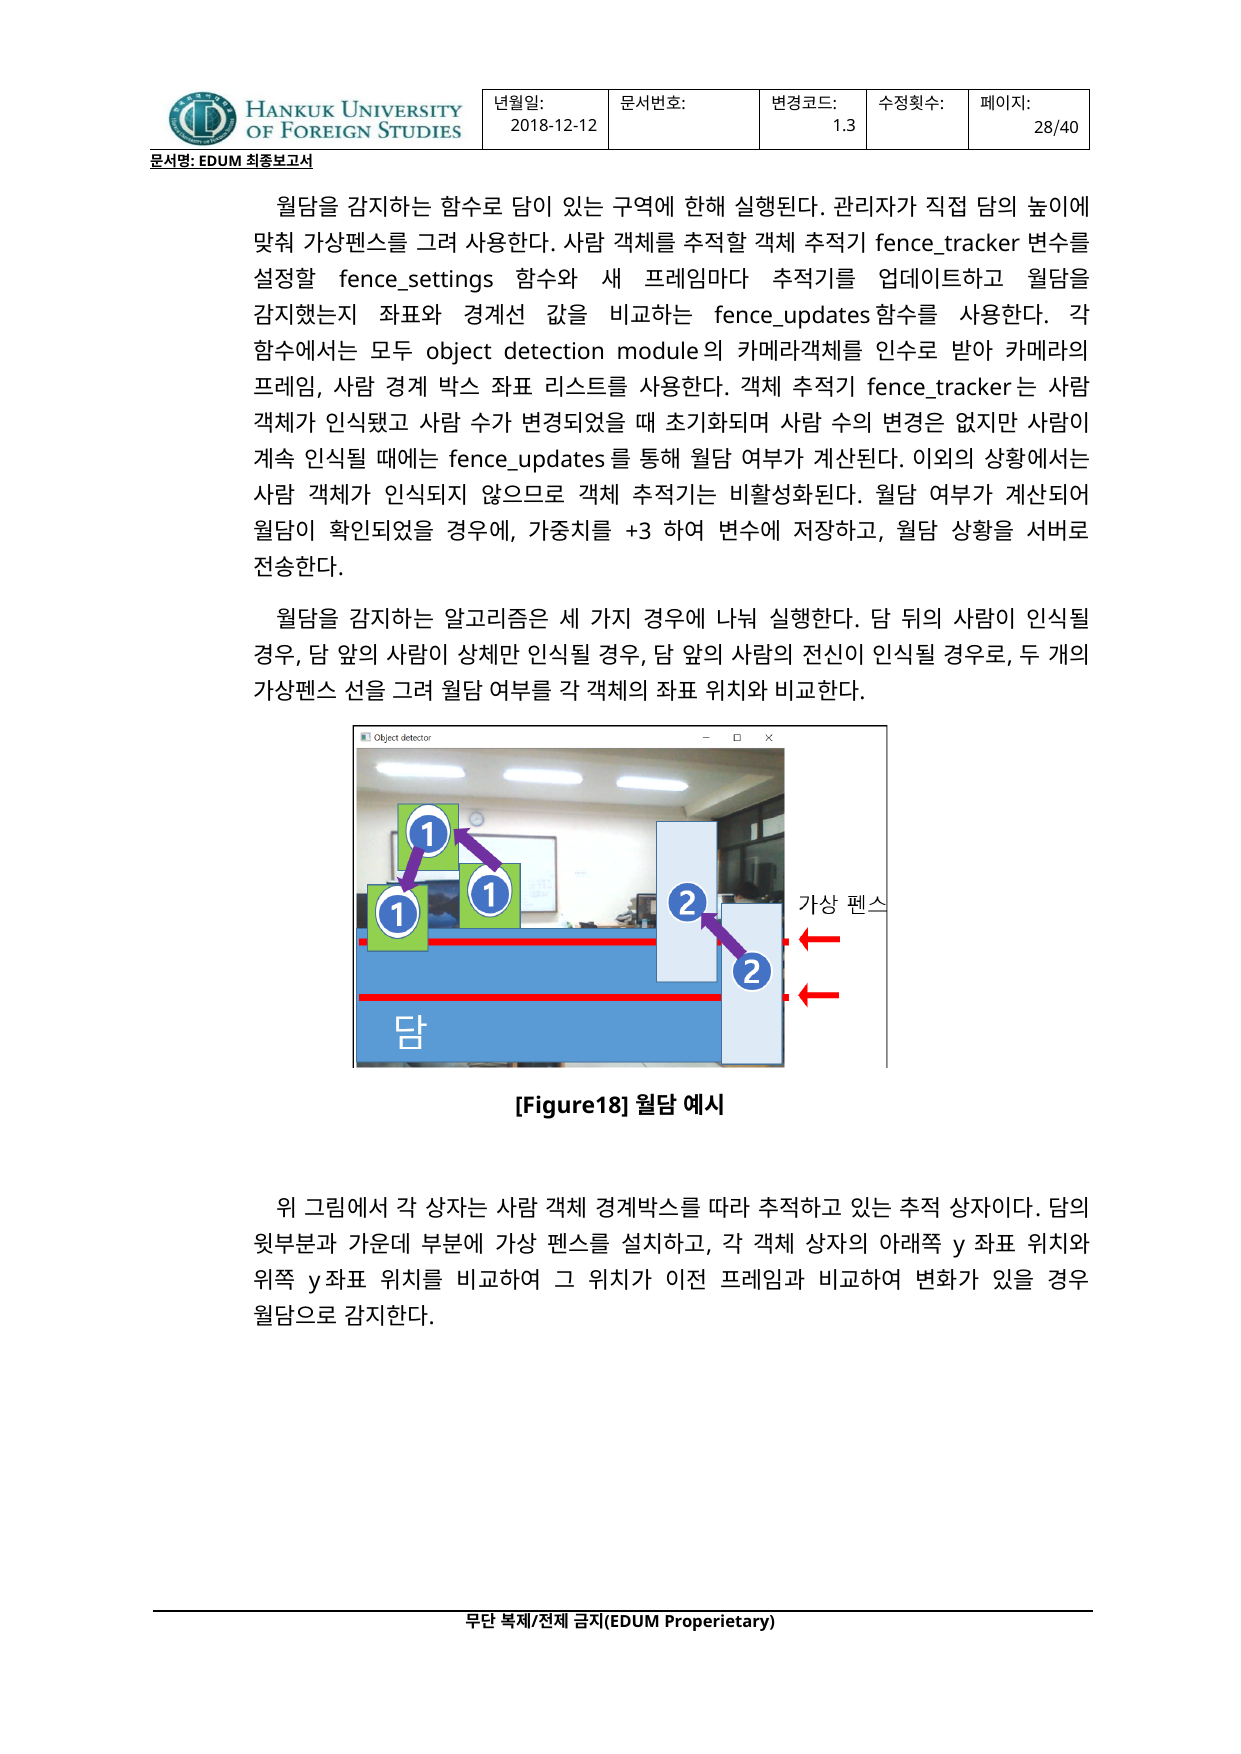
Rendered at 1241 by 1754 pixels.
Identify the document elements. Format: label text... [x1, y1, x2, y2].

picture [161, 89, 470, 149]
text [Figure18] 월담 예시 [150, 1087, 1090, 1120]
text 월담을 감지하는 함수로 담이 있는 구역에 한해 실행된다. 관리자가 직접 담의 높이에 맞춰 가상펜스를 그려 사용한다. 사람 객체를 추적할 객체 추적기 fence_tracker 변수를 설정할 fence_settings 함수와 새 프레임마다 추적기를 업데이트하고 월담을 감지했는지 좌표와 경계선 값을 비교하는 fence_updates함수를 사용한다. 각 함수에서는 모두 object detection module의 카메라객체를 인수로 받아 카메라의 프레임, 사람 경계 박스 좌표 리스트를 사용한다. 객체 추적기 fence_tracker는 사람 객체가 인식됐고 사람 수가 변경되었을 때 초기화되며 사람 수의 변경은 없지만 사람이 계속 인식될 때에는 fence_updates를 통해 월담 여부가 계산된다. 이외의 상황에서는 사람 객체가 인식되지 않으므로 객체 추적기는 비활성화된다. 월담 여부가 계산되어 월담이 확인되었을 경우에, 가중치를 +3 하여 변수에 저장하고, 월담 상황을 서버로 전송한다. [253, 189, 1090, 582]
text 위 그림에서 각 상자는 사람 객체 경계박스를 따라 추적하고 있는 추적 상자이다. 담의 윗부분과 가운데 부분에 가상 펜스를 설치하고, 각 객체 상자의 아래쪽 y 좌표 위치와 위쪽 y좌표 위치를 비교하여 그 위치가 이전 프레임과 비교하여 변화가 있을 경우 월담으로 감지한다. [253, 1190, 1090, 1331]
text 월담을 감지하는 알고리즘은 세 가지 경우에 나눠 실행한다. 담 뒤의 사람이 인식될 경우, 담 앞의 사람이 상체만 인식될 경우, 담 앞의 사람의 전신이 인식될 경우로, 두 개의 가상펜스 선을 그려 월담 여부를 각 객체의 좌표 위치와 비교한다. [253, 601, 1090, 706]
picture [352, 725, 888, 1068]
